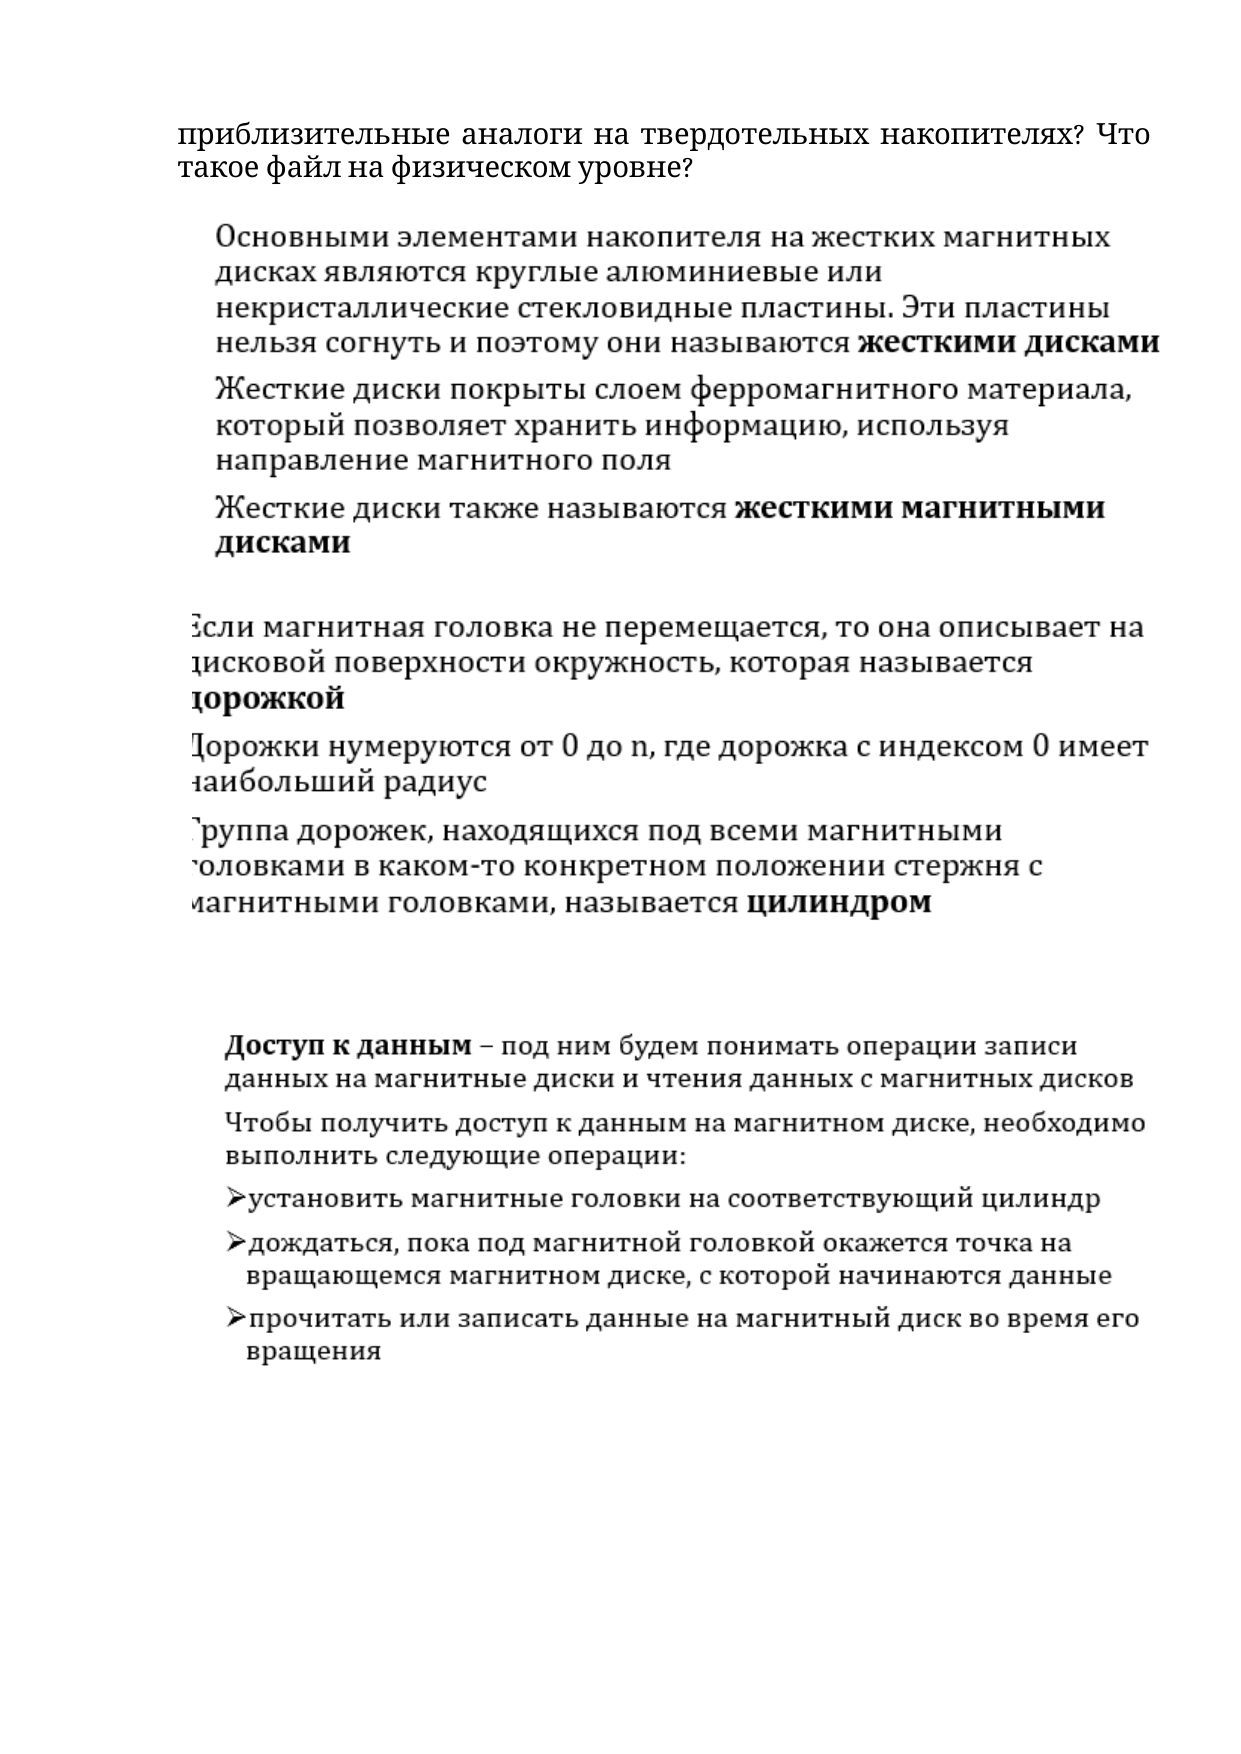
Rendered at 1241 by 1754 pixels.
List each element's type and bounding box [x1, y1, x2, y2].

picture [192, 185, 1167, 1447]
list [177, 118, 1152, 185]
